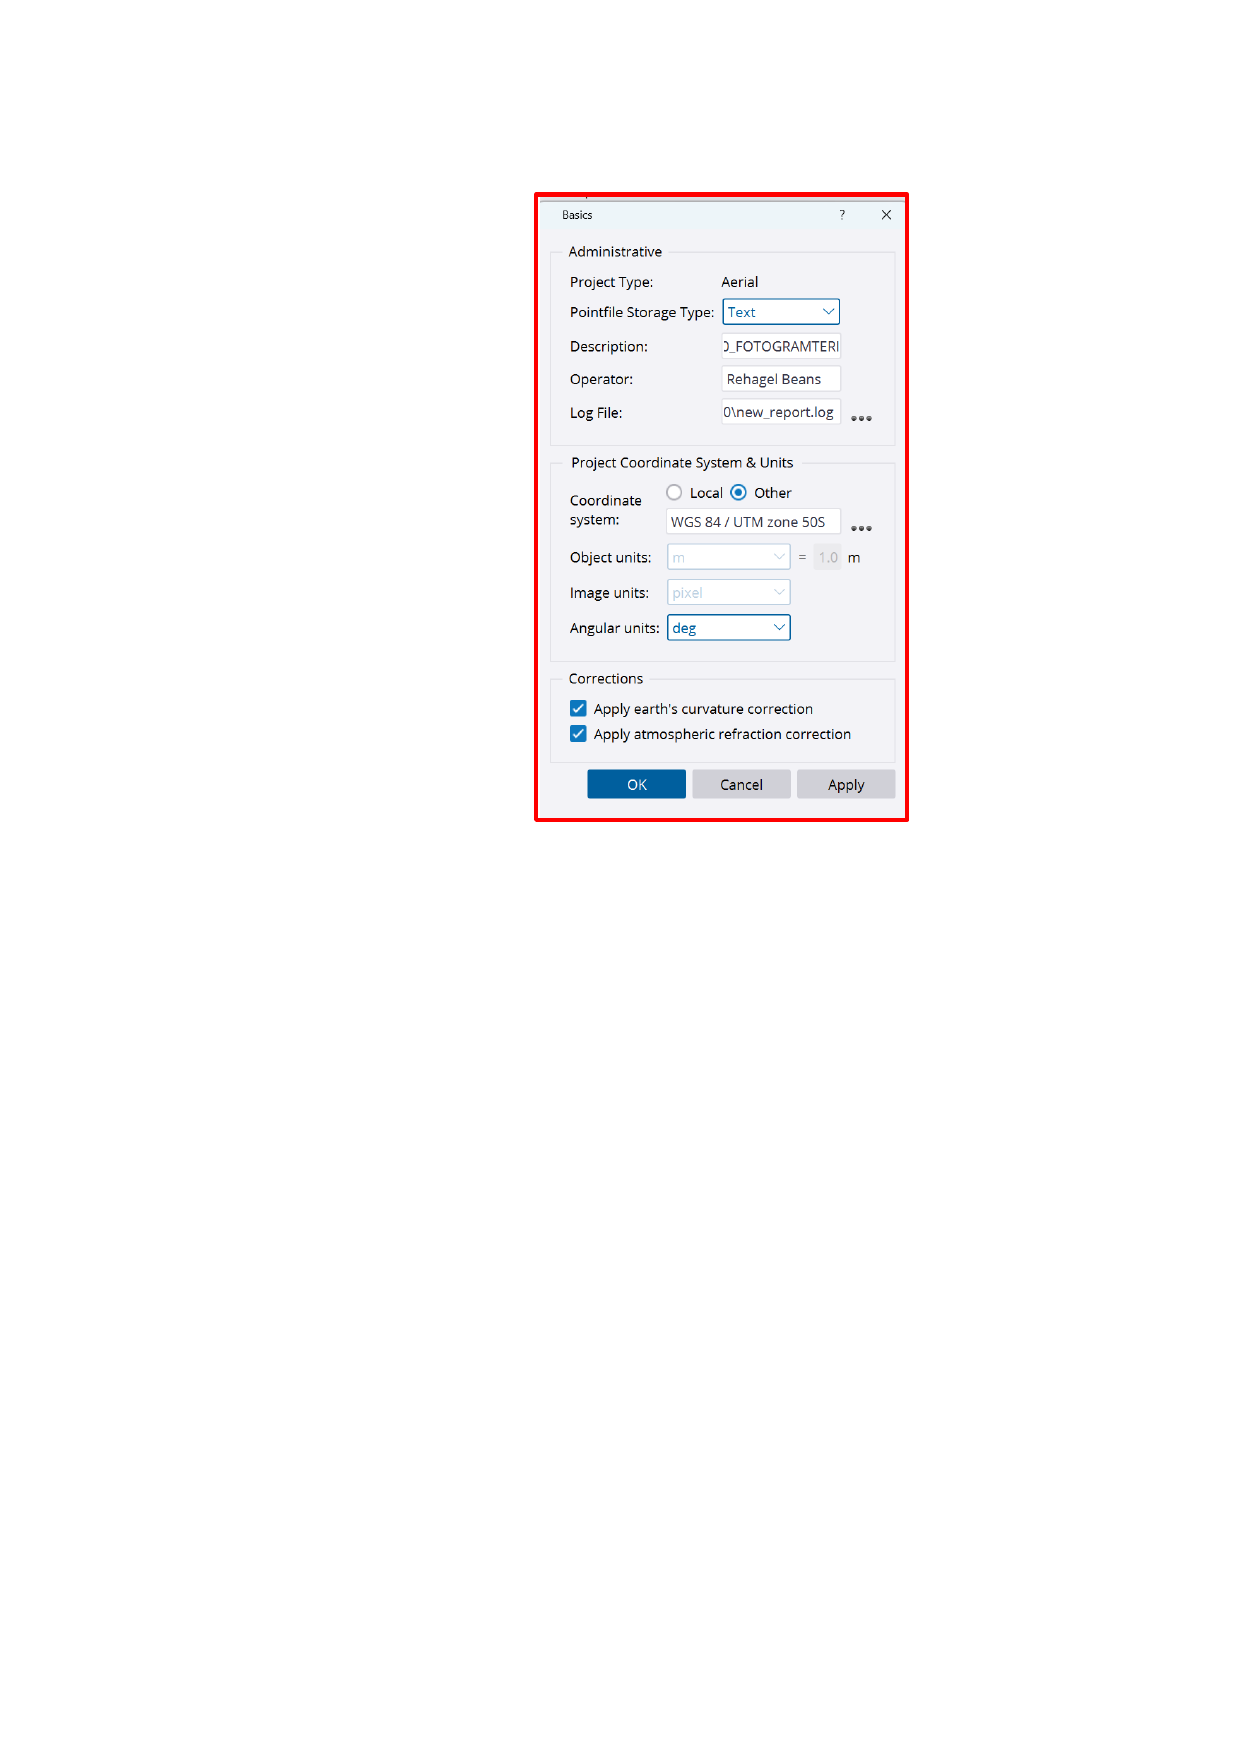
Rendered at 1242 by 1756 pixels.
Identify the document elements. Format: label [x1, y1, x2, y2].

picture [540, 197, 905, 818]
